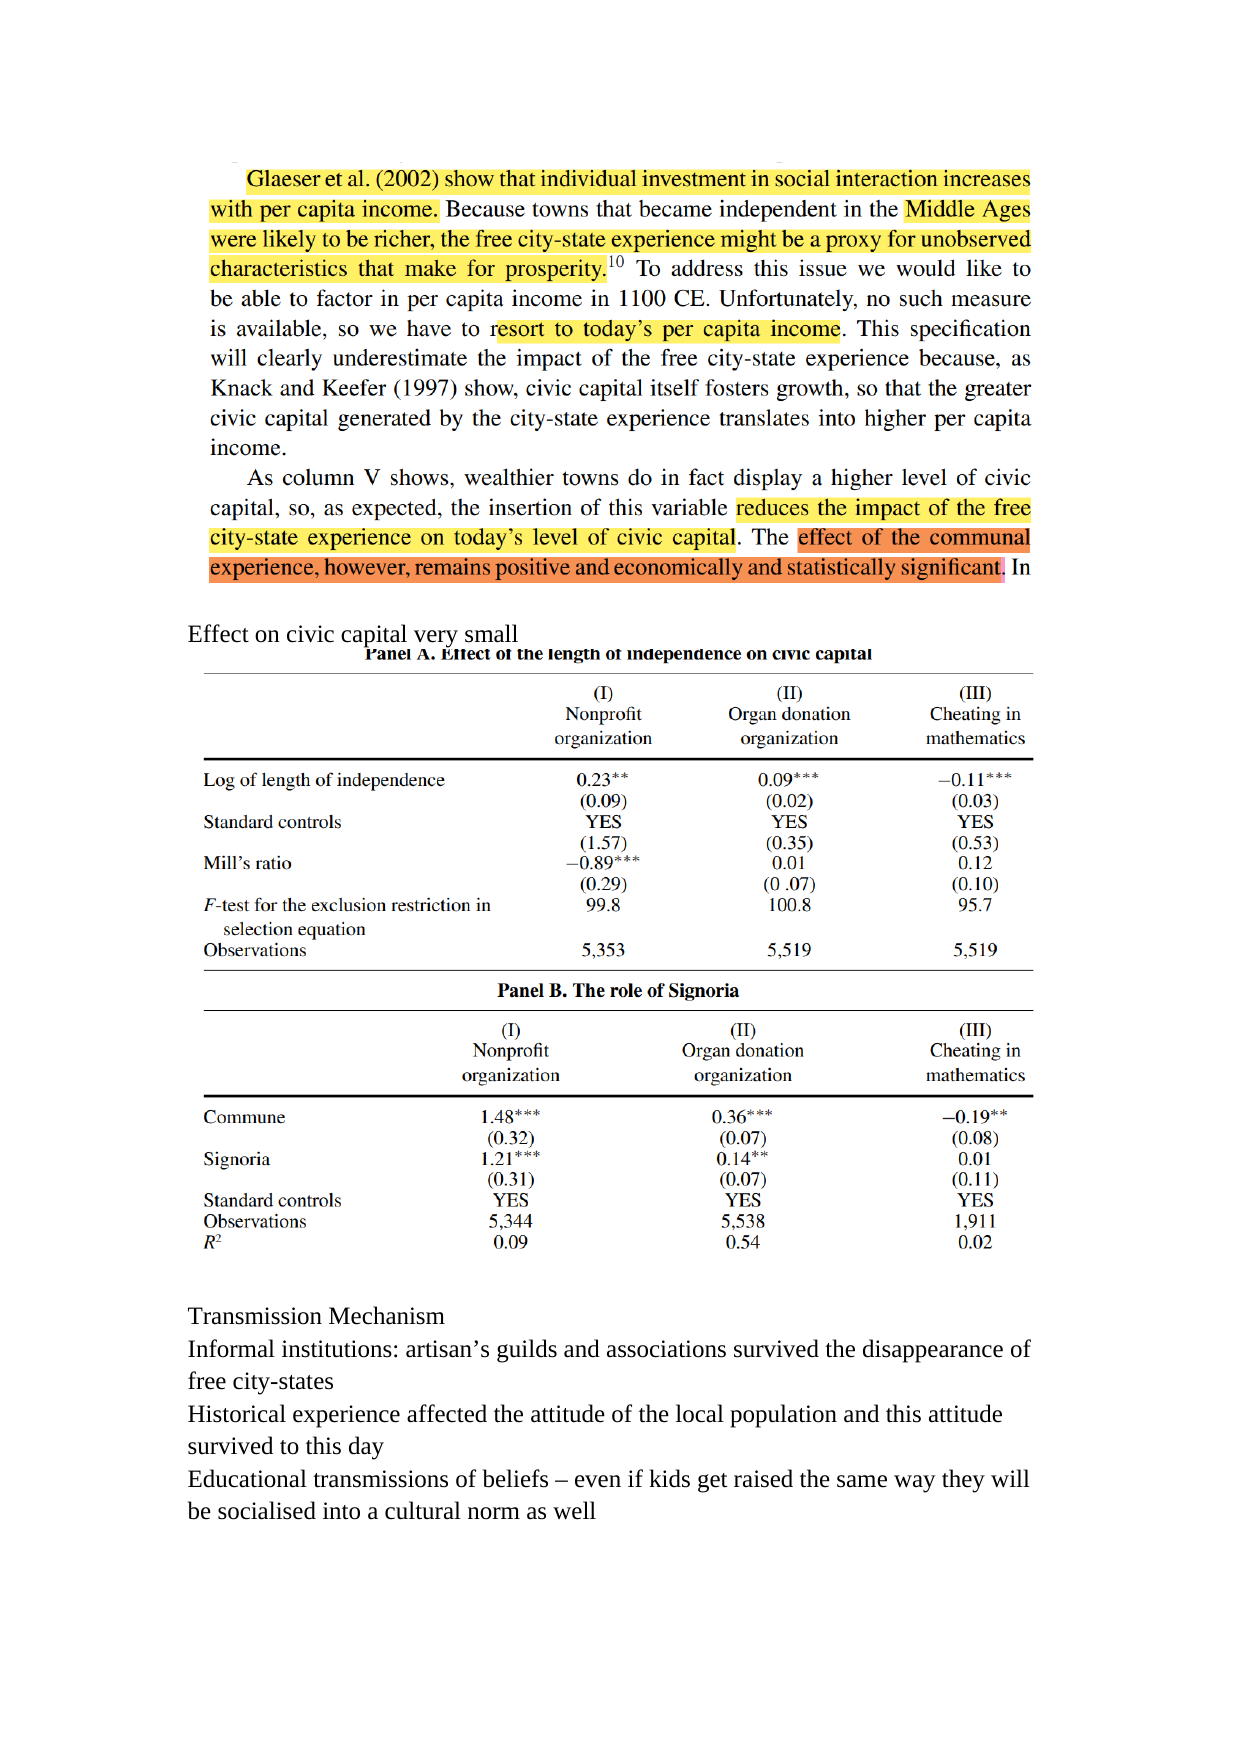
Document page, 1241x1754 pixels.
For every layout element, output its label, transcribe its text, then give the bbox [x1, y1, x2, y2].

text Effect on civic capital very small [187, 617, 1053, 649]
picture [187, 649, 1053, 1255]
picture [187, 162, 1053, 586]
text Informal institutions: artisan’s guilds and associations survived the disappearance of free city-states [187, 1332, 1053, 1397]
text Transmission Mechanism [187, 1299, 1053, 1332]
text Educational transmissions of beliefs – even if kids get raised the same way they will be socialised into a cultural norm as well [187, 1462, 1053, 1527]
text Historical experience affected the attitude of the local population and this attitude survived to this day [187, 1397, 1053, 1462]
